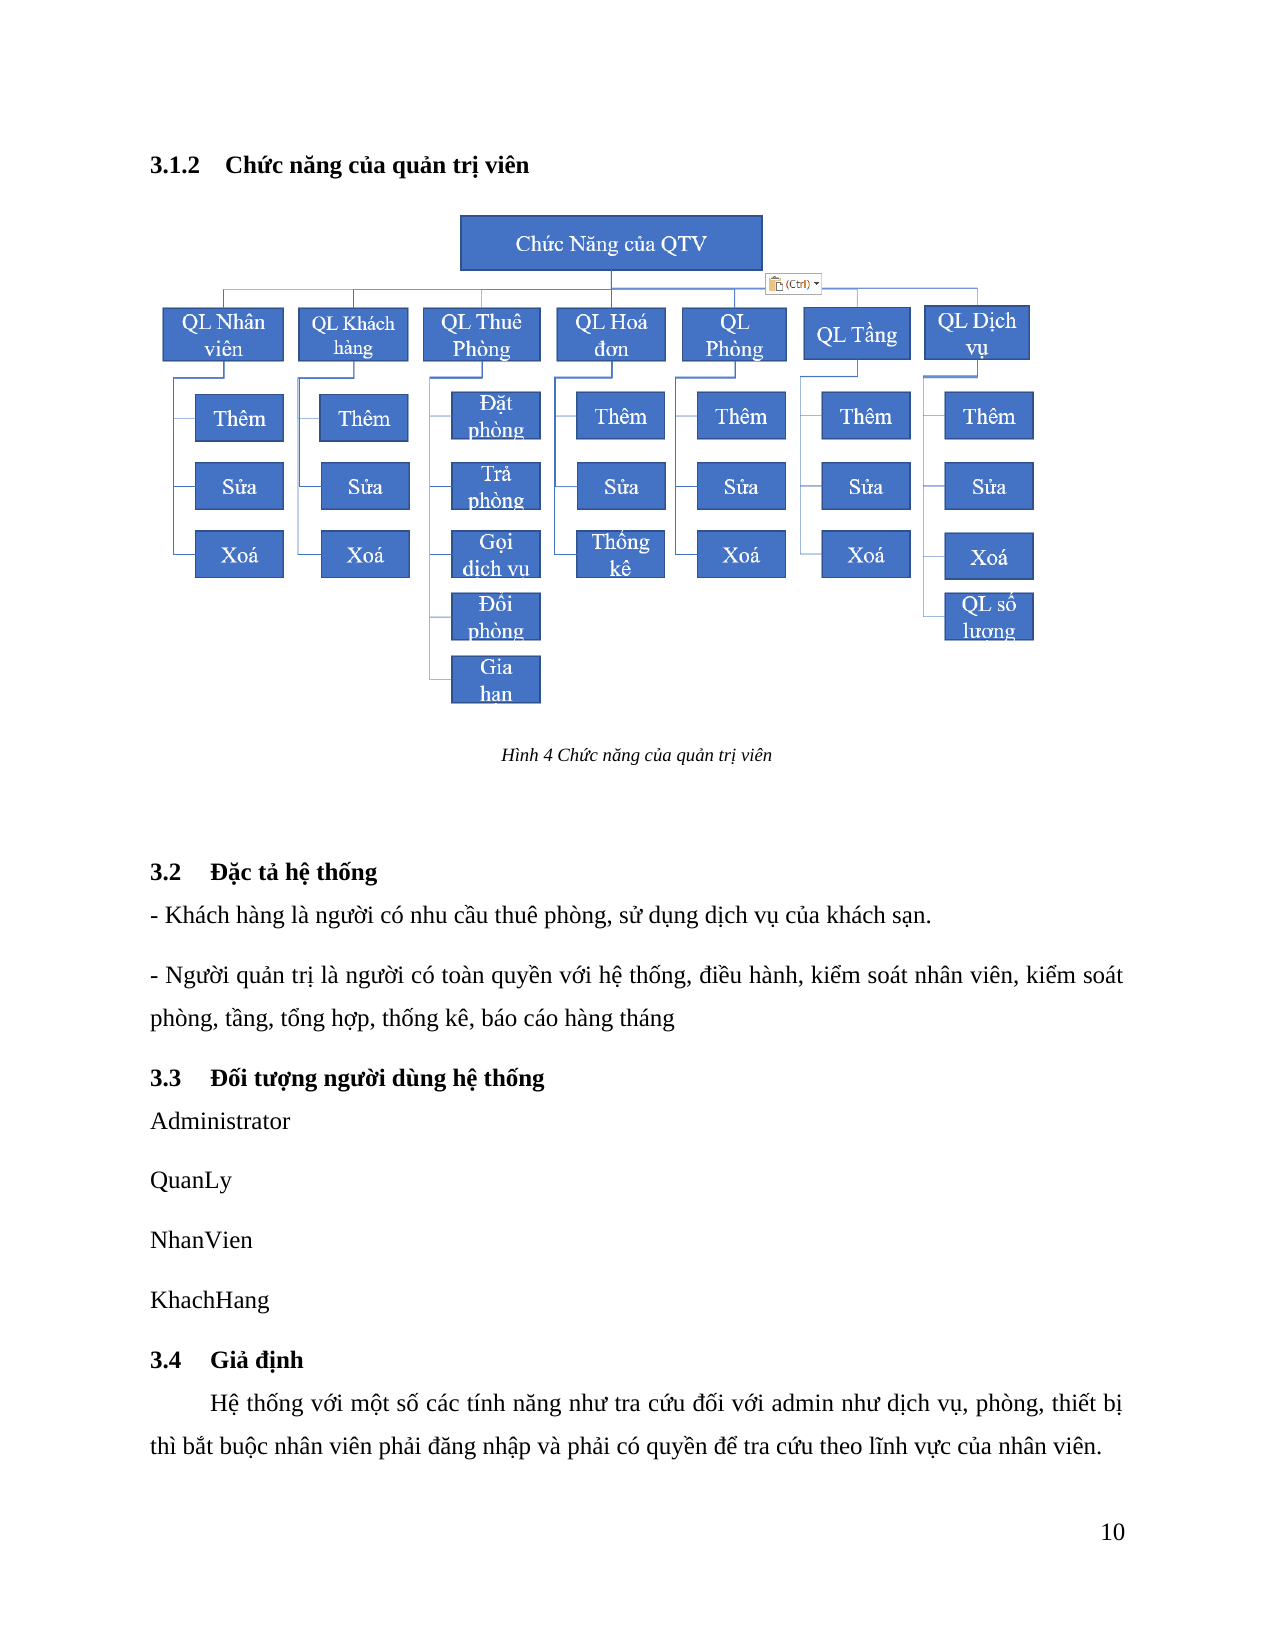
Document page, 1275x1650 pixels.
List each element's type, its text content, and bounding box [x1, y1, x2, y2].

text KhachHang [150, 1285, 1125, 1314]
text Hệ thống với một số các tính năng như tra cứu đối với admin như dịch vụ, phòng, thiết bị thì bắt buộc nhân viên phải đăng nhập và phải có quyền để tra cứu theo lĩnh vực của nhân viên. [150, 1388, 1125, 1460]
picture [150, 193, 1092, 713]
subtitle Đối tượng người dùng hệ thống [150, 1063, 1125, 1091]
text Administrator [150, 1106, 1125, 1134]
text QuanLy [150, 1166, 1125, 1194]
text - Người quản trị là người có toàn quyền với hệ thống, điều hành, kiểm soát nhân viên, kiểm soát phòng, tầng, tổng hợp, thống kê, báo cáo hàng tháng [150, 960, 1125, 1032]
text - Khách hàng là người có nhu cầu thuê phòng, sử dụng dịch vụ của khách sạn. [150, 900, 1125, 929]
text Hình 4 Chức năng của quản trị viên [150, 744, 1125, 766]
text NhanVien [150, 1225, 1125, 1254]
subtitle Giả định [150, 1345, 1125, 1374]
subtitle Đặc tả hệ thống [150, 857, 1125, 886]
subtitle Chức năng của quản trị viên [150, 150, 1125, 179]
